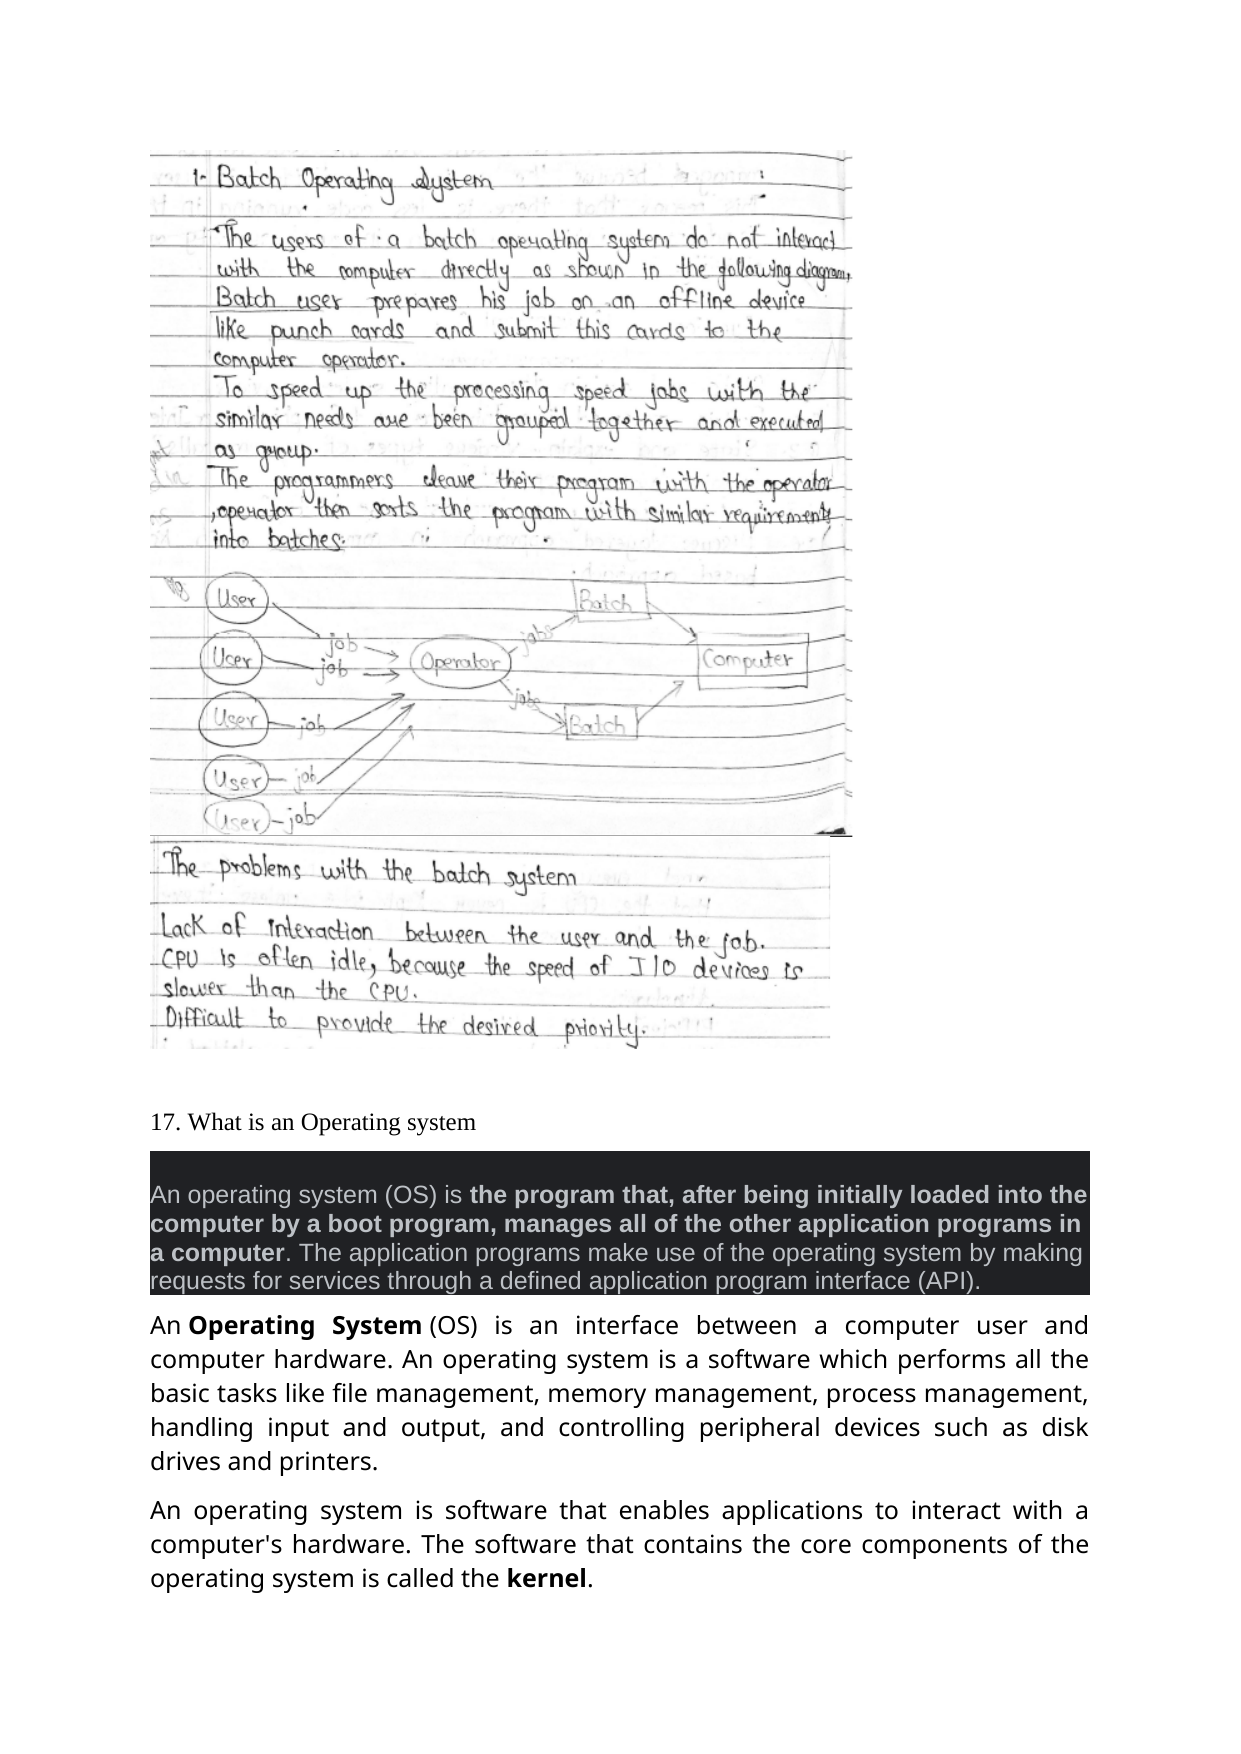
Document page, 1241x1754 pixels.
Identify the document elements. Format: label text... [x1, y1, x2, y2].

text An Operating System (OS) is an interface between a computer user and computer hardware. An operating system is a software which performs all the basic tasks like file management, memory management, process management, handling input and output, and controlling peripheral devices such as disk drives and printers. [150, 1307, 1090, 1478]
text 17. What is an Operating system [150, 1107, 1090, 1136]
picture [150, 150, 853, 1049]
text An operating system (OS) is the program that, after being initially loaded into the computer by a boot program, manages all of the other application programs in a computer. The application programs make use of the operating system by making requests for services through a defined application program interface (API). [150, 1180, 1090, 1295]
text An operating system is software that enables applications to interact with a computer's hardware. The software that contains the core components of the operating system is called the kernel. [150, 1493, 1090, 1595]
